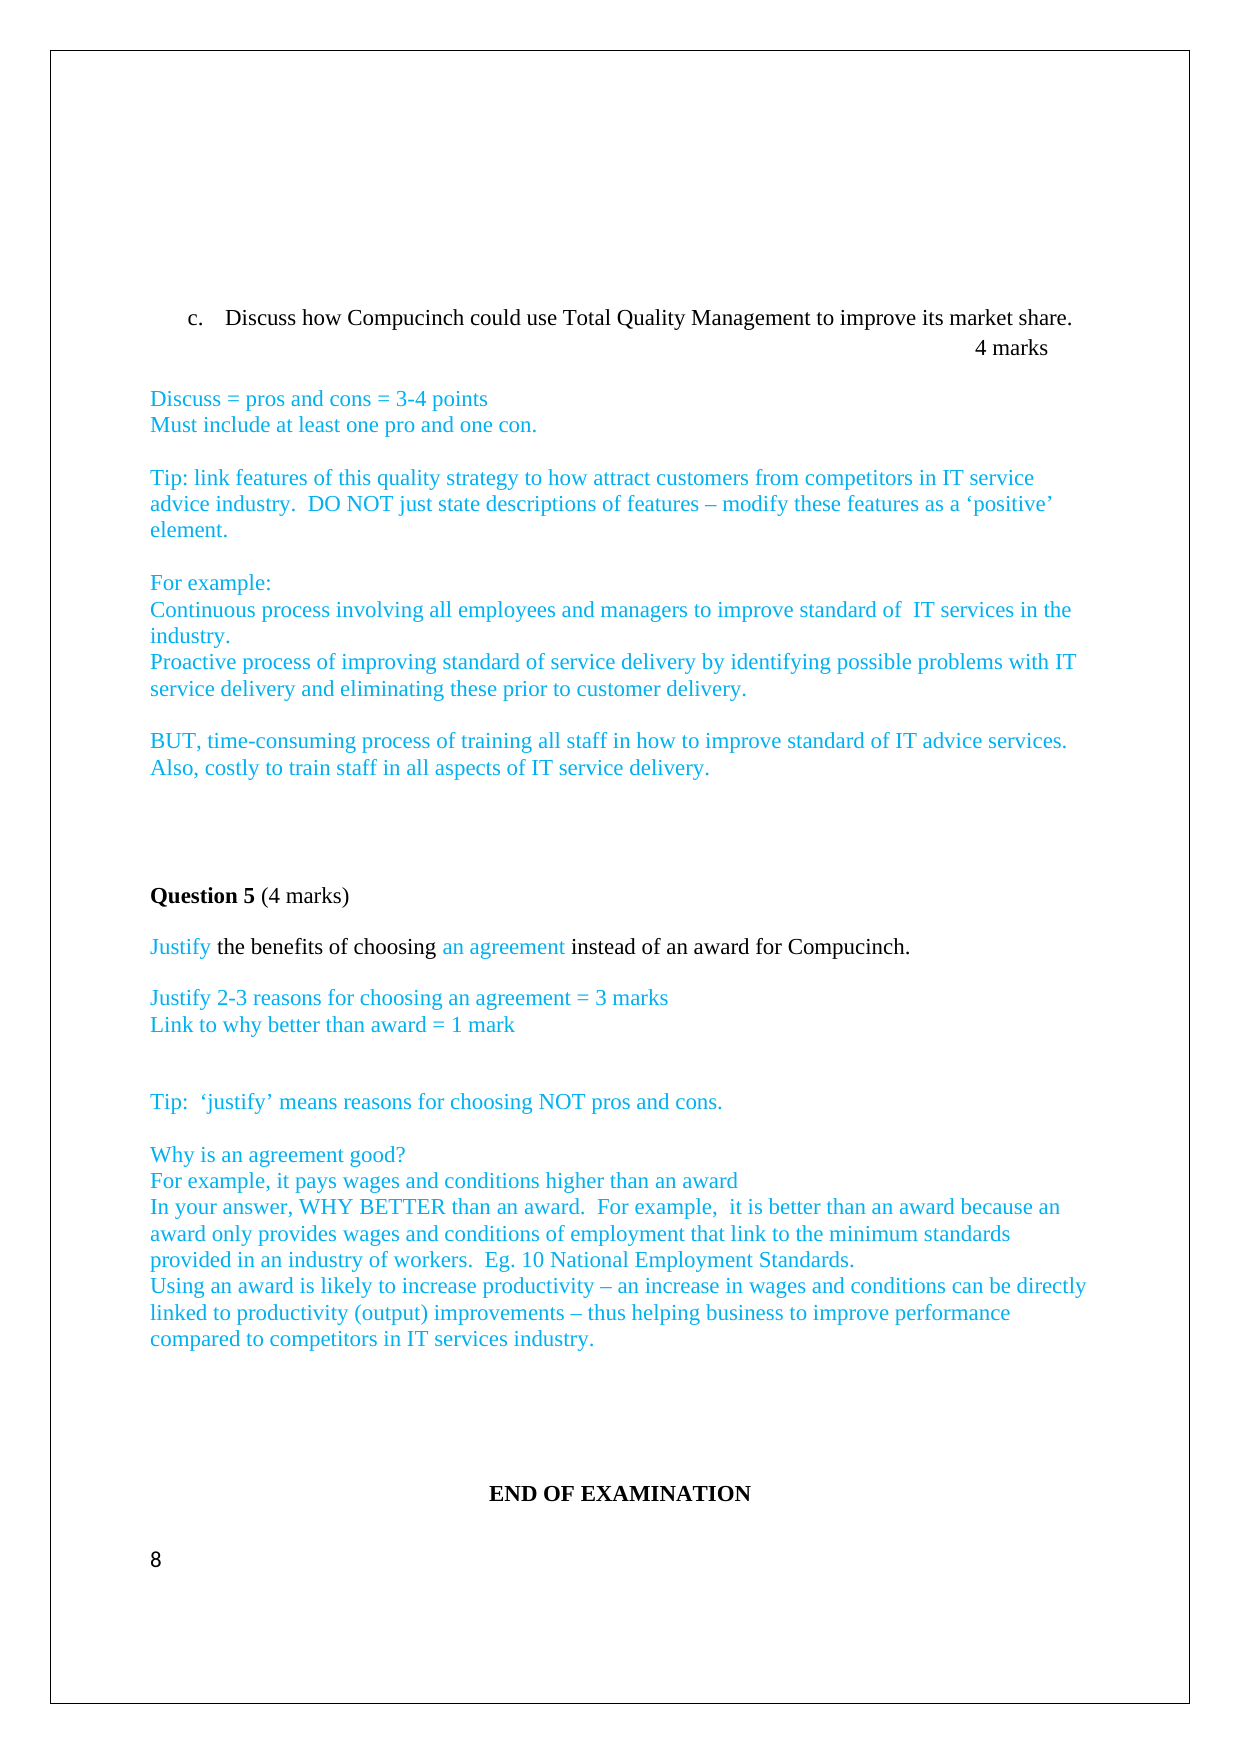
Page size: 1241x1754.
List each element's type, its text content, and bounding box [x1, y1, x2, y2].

text Justify 2-3 reasons for choosing an agreement = 3 marks [150, 984, 1090, 1011]
text END OF EXAMINATION [150, 1480, 1090, 1506]
text For example, it pays wages and conditions higher than an award [150, 1167, 1090, 1193]
text Discuss = pros and cons = 3-4 points [150, 385, 1090, 411]
text Must include at least one pro and one con. [150, 411, 1090, 437]
text BUT, time-consuming process of training all staff in how to improve standard of IT advice services. [150, 727, 1090, 754]
text Tip: link features of this quality strategy to how attract customers from competitors in IT service advice industry. DO NOT just state descriptions of features – modify these features as a ‘positive’ element. [150, 464, 1090, 543]
text Tip: ‘justify’ means reasons for choosing NOT pros and cons. [150, 1088, 1090, 1114]
text Proactive process of improving standard of service delivery by identifying possible problems with IT service delivery and eliminating these prior to customer delivery. [150, 648, 1090, 701]
text Also, costly to train staff in all aspects of IT service delivery. [150, 754, 1090, 780]
text Continuous process involving all employees and managers to improve standard of IT services in the industry. [150, 596, 1090, 648]
text Justify the benefits of choosing an agreement instead of an award for Compucinch. [150, 933, 1090, 959]
text In your answer, WHY BETTER than an award. For example, it is better than an award because an award only provides wages and conditions of employment that link to the minimum standards provided in an industry of workers. Eg. 10 National Employment Standards. [150, 1193, 1090, 1272]
text Link to why better than award = 1 mark [150, 1011, 1090, 1037]
text Using an award is likely to increase productivity – an increase in wages and conditions can be directly linked to productivity (output) improvements – thus helping business to improve performance compared to competitors in IT services industry. [150, 1272, 1090, 1352]
text Why is an agreement good? [150, 1141, 1090, 1167]
text For example: [150, 569, 1090, 596]
list Discuss how Compucinch could use Total Quality Management to improve its market share. 4 marks [187, 303, 1090, 360]
text Question 5 (4 marks) [150, 882, 1090, 908]
